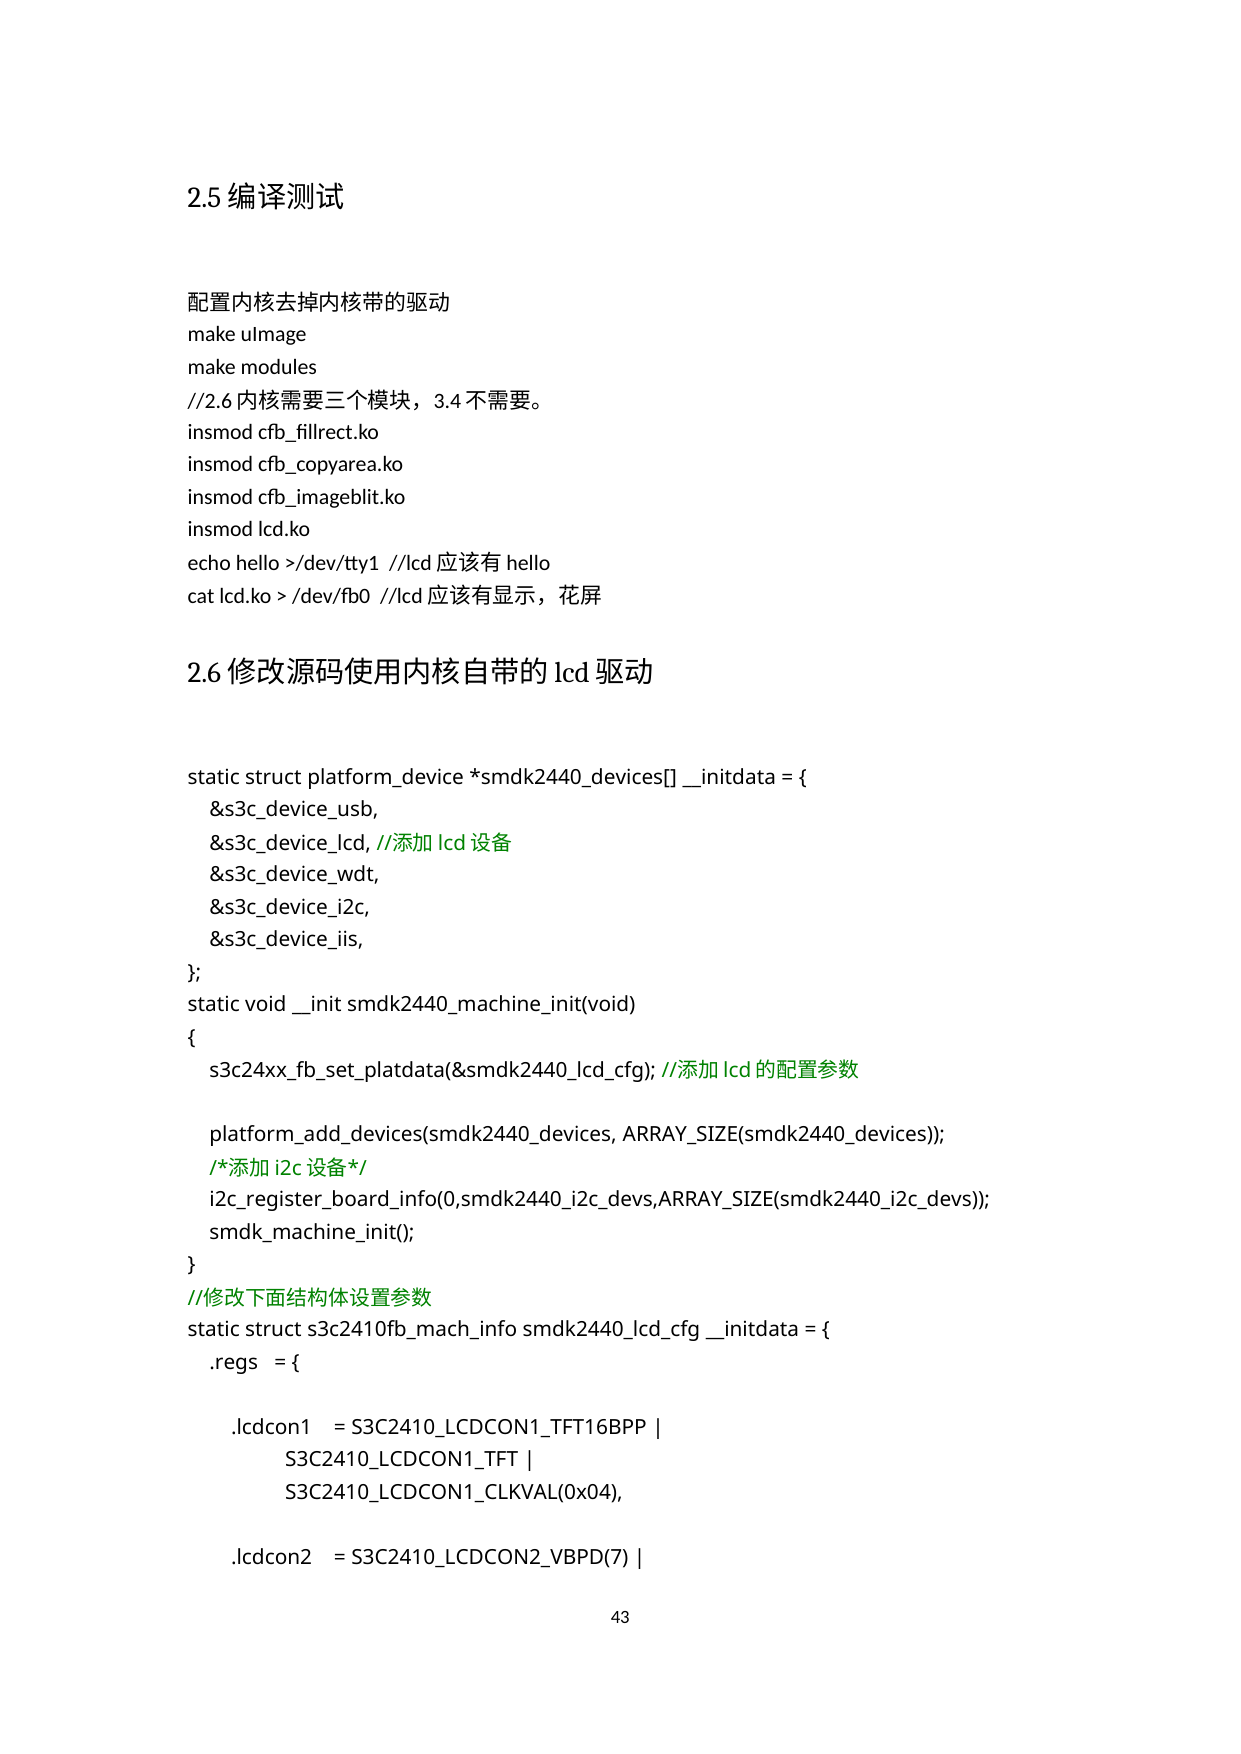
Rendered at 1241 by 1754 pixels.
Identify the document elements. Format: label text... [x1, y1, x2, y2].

text static void __init smdk2440_machine_init(void) [187, 987, 1053, 1020]
text S3C2410_LCDCON1_TFT | [187, 1442, 1053, 1475]
text platform_add_devices(smdk2440_devices, ARRAY_SIZE(smdk2440_devices)); [187, 1117, 1053, 1150]
text .lcdcon1 = S3C2410_LCDCON1_TFT16BPP | [187, 1410, 1053, 1442]
text insmod lcd.ko [187, 512, 1053, 545]
text static struct platform_device *smdk2440_devices[] __initdata = { [187, 760, 1053, 792]
text .regs = { [187, 1345, 1053, 1377]
text &s3c_device_wdt, [187, 857, 1053, 890]
text &s3c_device_iis, [187, 922, 1053, 955]
text &s3c_device_i2c, [187, 890, 1053, 922]
text insmod cfb_fillrect.ko [187, 415, 1053, 447]
text 配置内核去掉内核带的驱动 [187, 285, 1053, 317]
text smdk_machine_init(); [187, 1215, 1053, 1247]
subtitle 2.6 修改源码使用内核自带的lcd驱动 [187, 637, 1053, 702]
text }; [187, 955, 1053, 987]
text i2c_register_board_info(0,smdk2440_i2c_devs,ARRAY_SIZE(smdk2440_i2c_devs)); [187, 1182, 1053, 1215]
text make uImage [187, 317, 1053, 350]
text //2.6内核需要三个模块，3.4不需要。 [187, 382, 1053, 415]
text } [187, 1247, 1053, 1280]
text //修改下面结构体设置参数 [187, 1280, 1053, 1312]
text insmod cfb_copyarea.ko [187, 447, 1053, 480]
text &s3c_device_lcd, //添加lcd设备 [187, 825, 1053, 857]
text /*添加i2c设备*/ [187, 1150, 1053, 1182]
text s3c24xx_fb_set_platdata(&smdk2440_lcd_cfg); //添加lcd的配置参数 [187, 1052, 1053, 1085]
text cat lcd.ko > /dev/fb0 //lcd应该有显示，花屏 [187, 577, 1053, 610]
text insmod cfb_imageblit.ko [187, 480, 1053, 512]
text make modules [187, 350, 1053, 382]
subtitle 2.5 编译测试 [187, 162, 1053, 227]
text { [187, 1020, 1053, 1052]
text static struct s3c2410fb_mach_info smdk2440_lcd_cfg __initdata = { [187, 1312, 1053, 1345]
text .lcdcon2 = S3C2410_LCDCON2_VBPD(7) | [187, 1540, 1053, 1572]
text S3C2410_LCDCON1_CLKVAL(0x04), [187, 1475, 1053, 1507]
text &s3c_device_usb, [187, 792, 1053, 825]
text echo hello >/dev/tty1 //lcd应该有hello [187, 545, 1053, 577]
